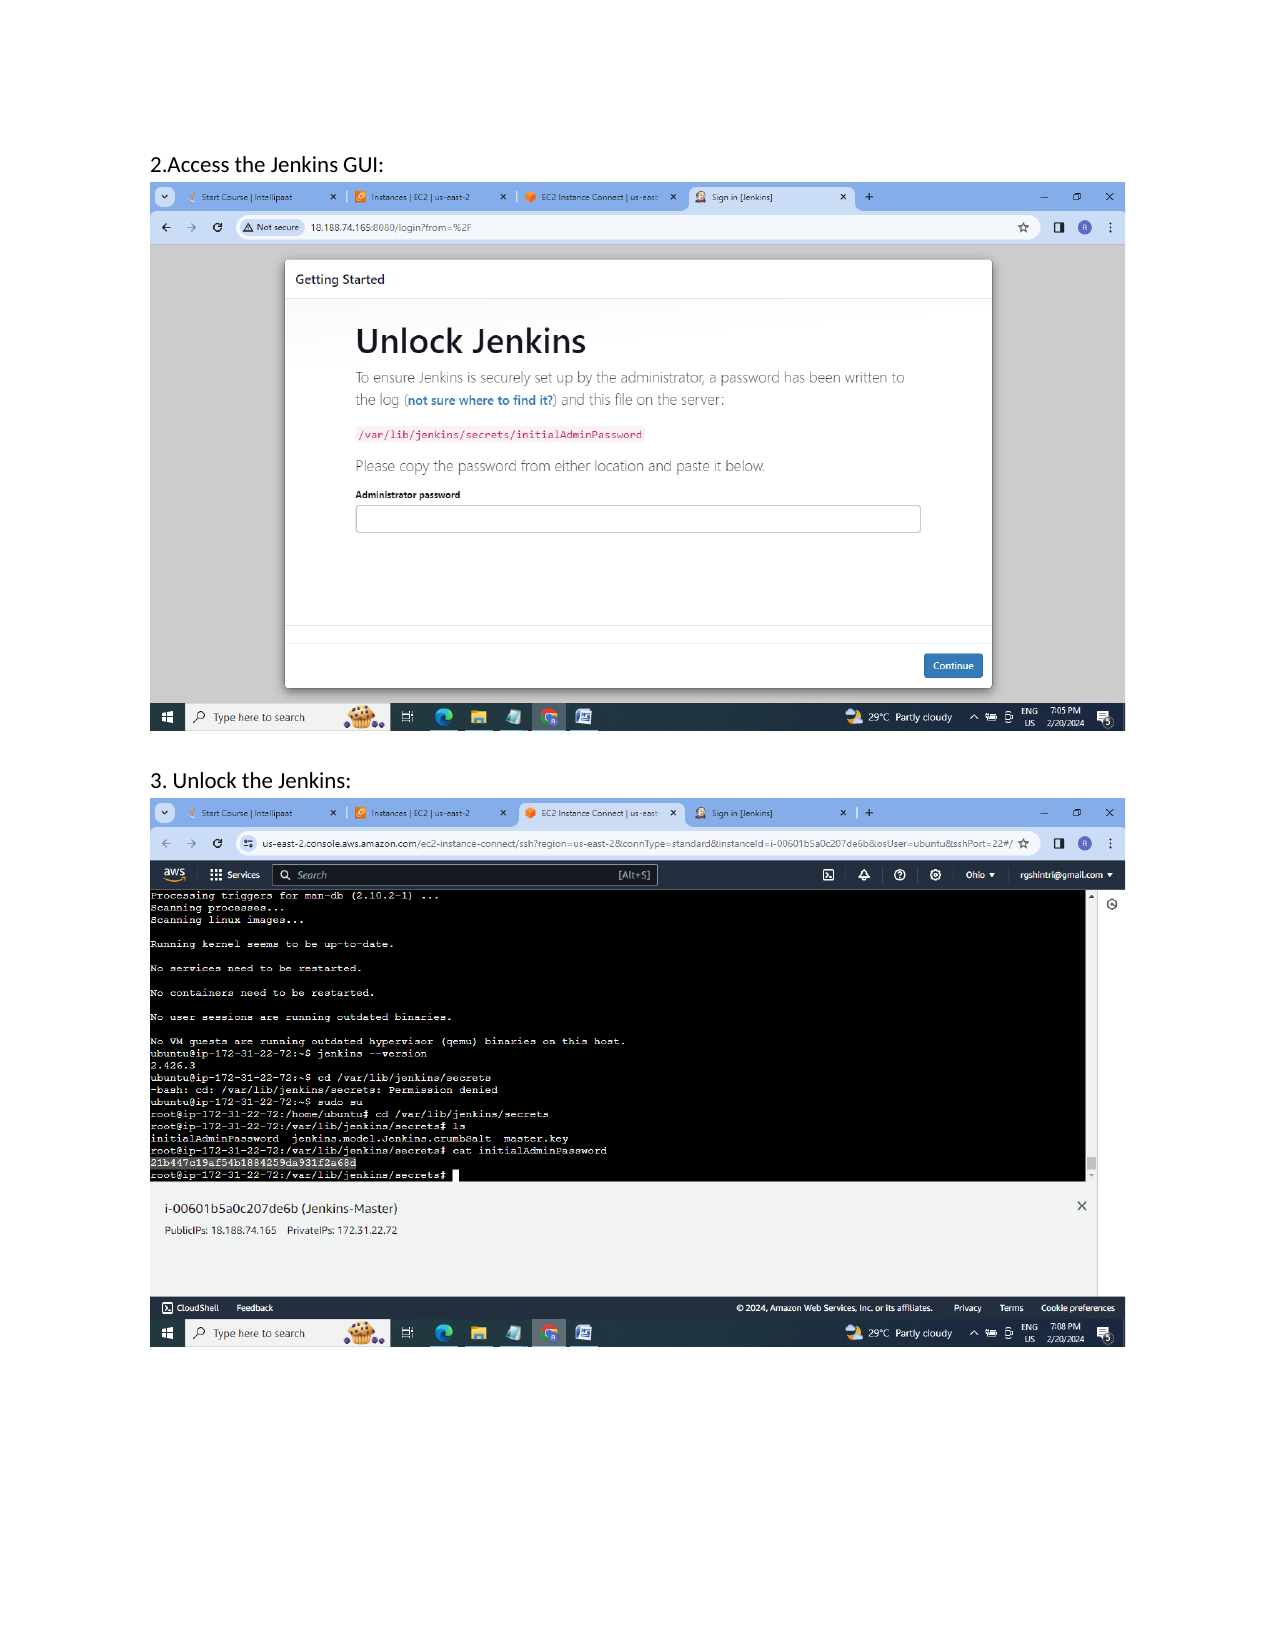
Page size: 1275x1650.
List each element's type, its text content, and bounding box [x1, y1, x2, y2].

picture [150, 798, 1125, 1347]
picture [150, 182, 1125, 731]
text 2.Access the Jenkins GUI: [150, 150, 1125, 178]
text 3. Unlock the Jenkins: [150, 767, 1125, 795]
